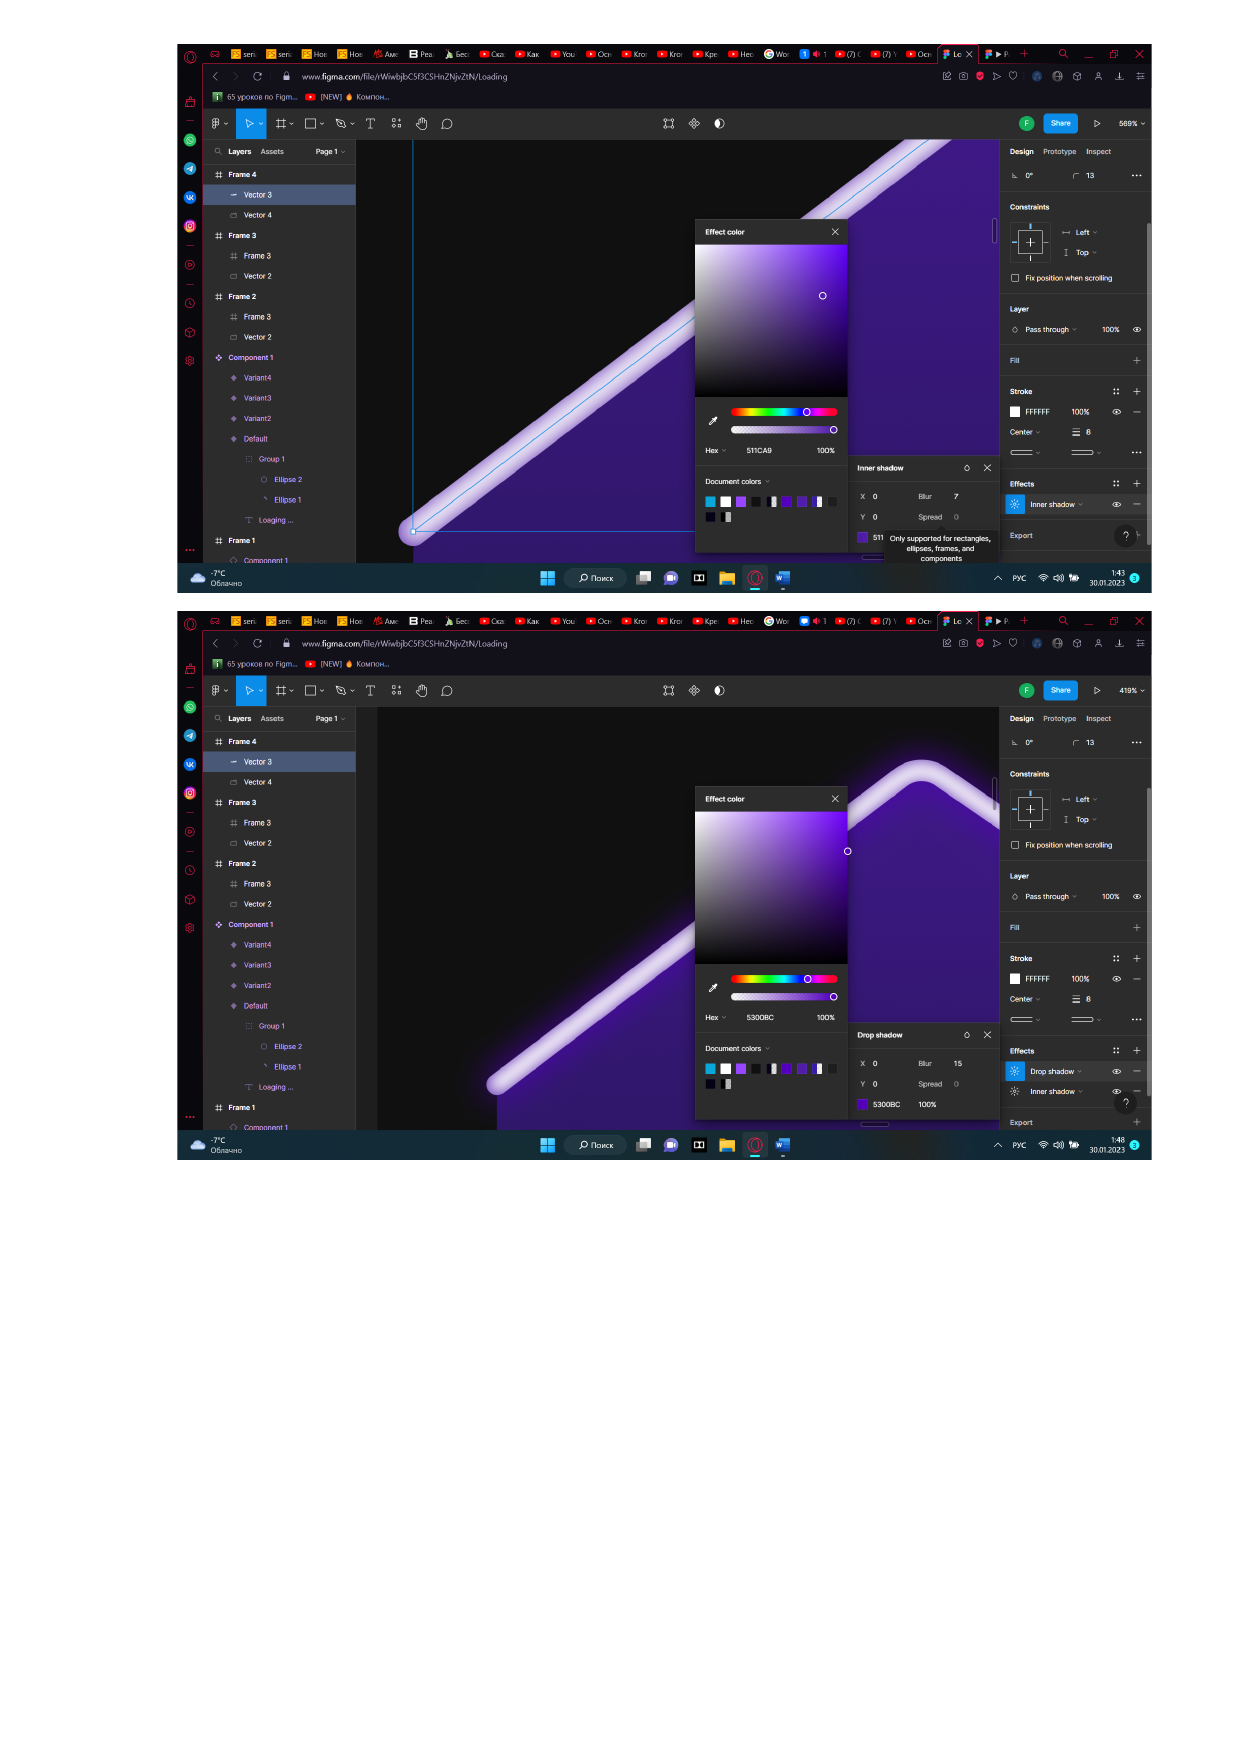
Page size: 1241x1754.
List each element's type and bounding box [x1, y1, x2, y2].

picture [177, 44, 1152, 593]
picture [177, 611, 1152, 1160]
